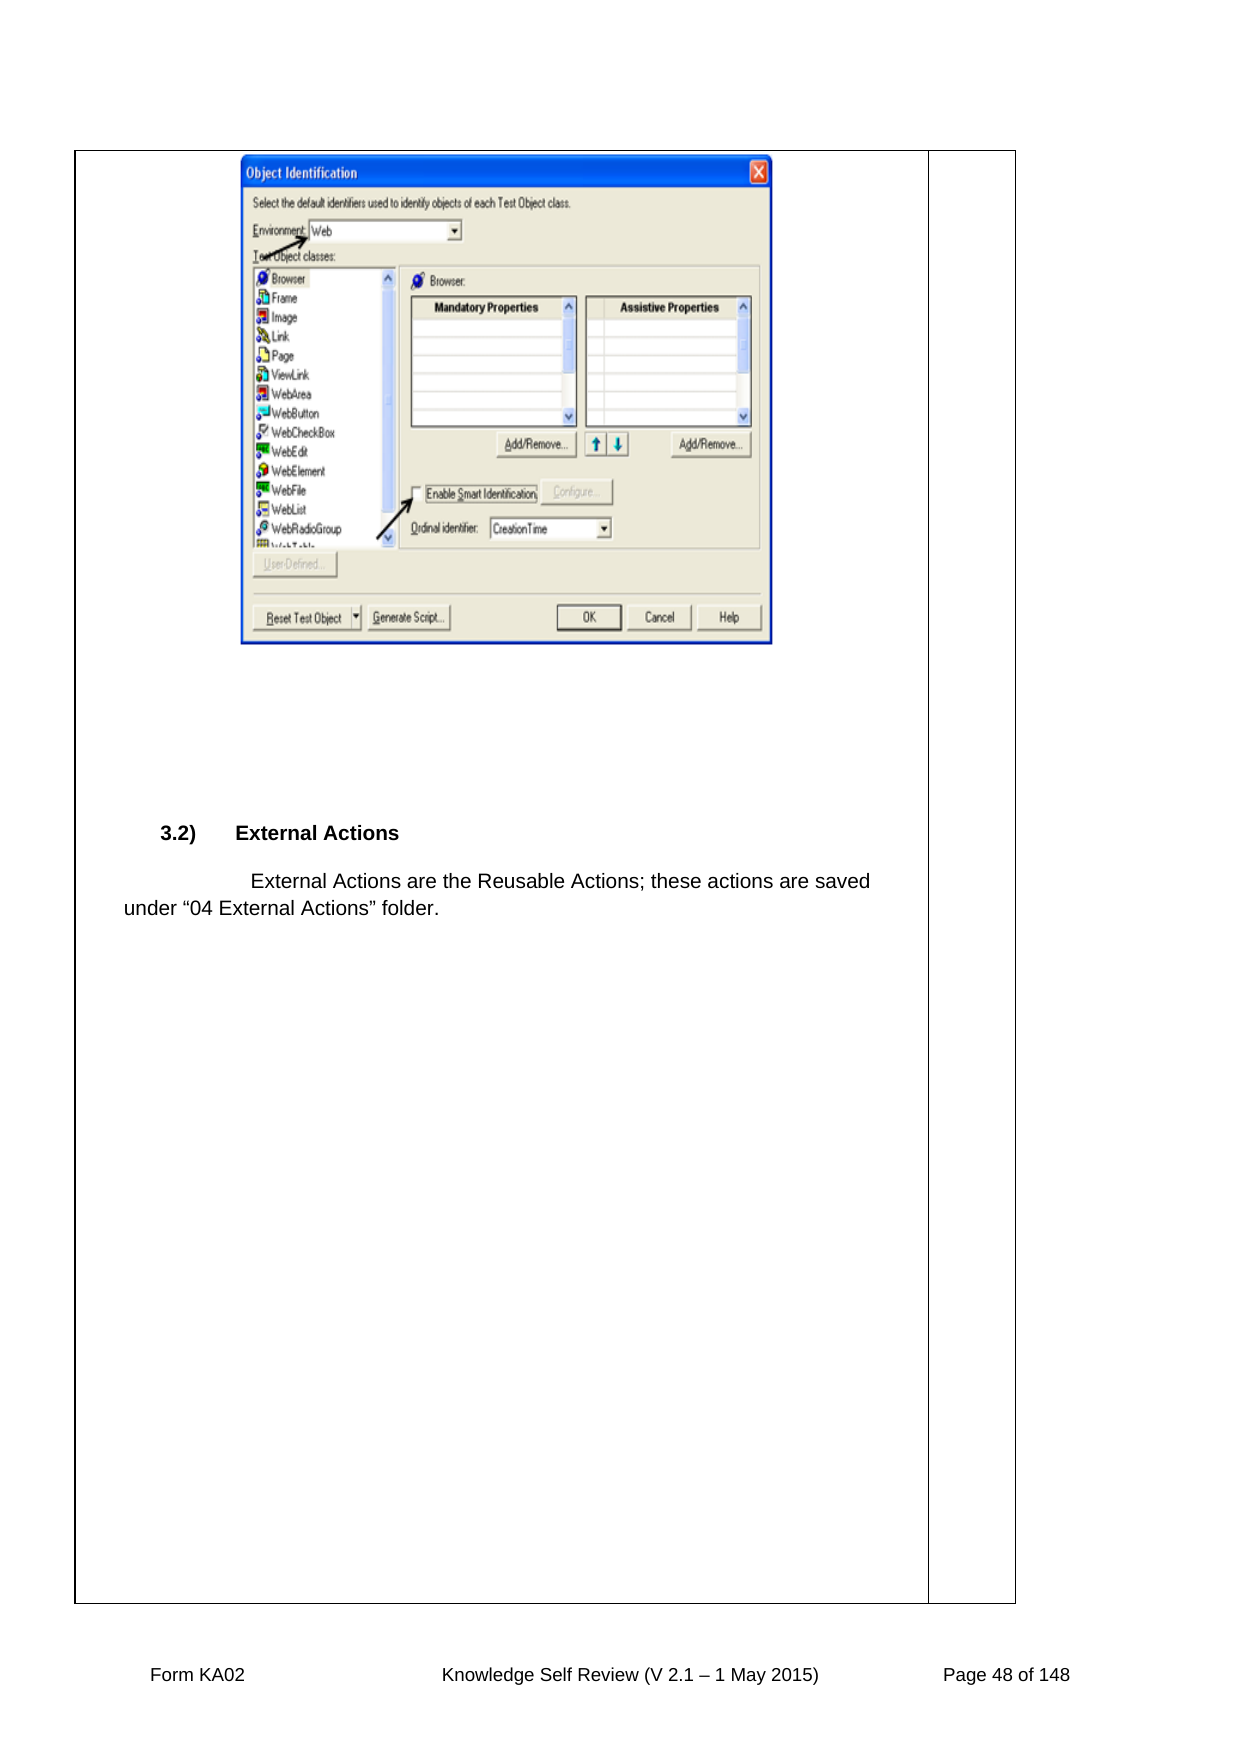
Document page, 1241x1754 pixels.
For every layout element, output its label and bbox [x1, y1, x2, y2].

table_cell [929, 151, 1015, 1603]
picture [236, 151, 776, 651]
table_cell [76, 151, 928, 1603]
